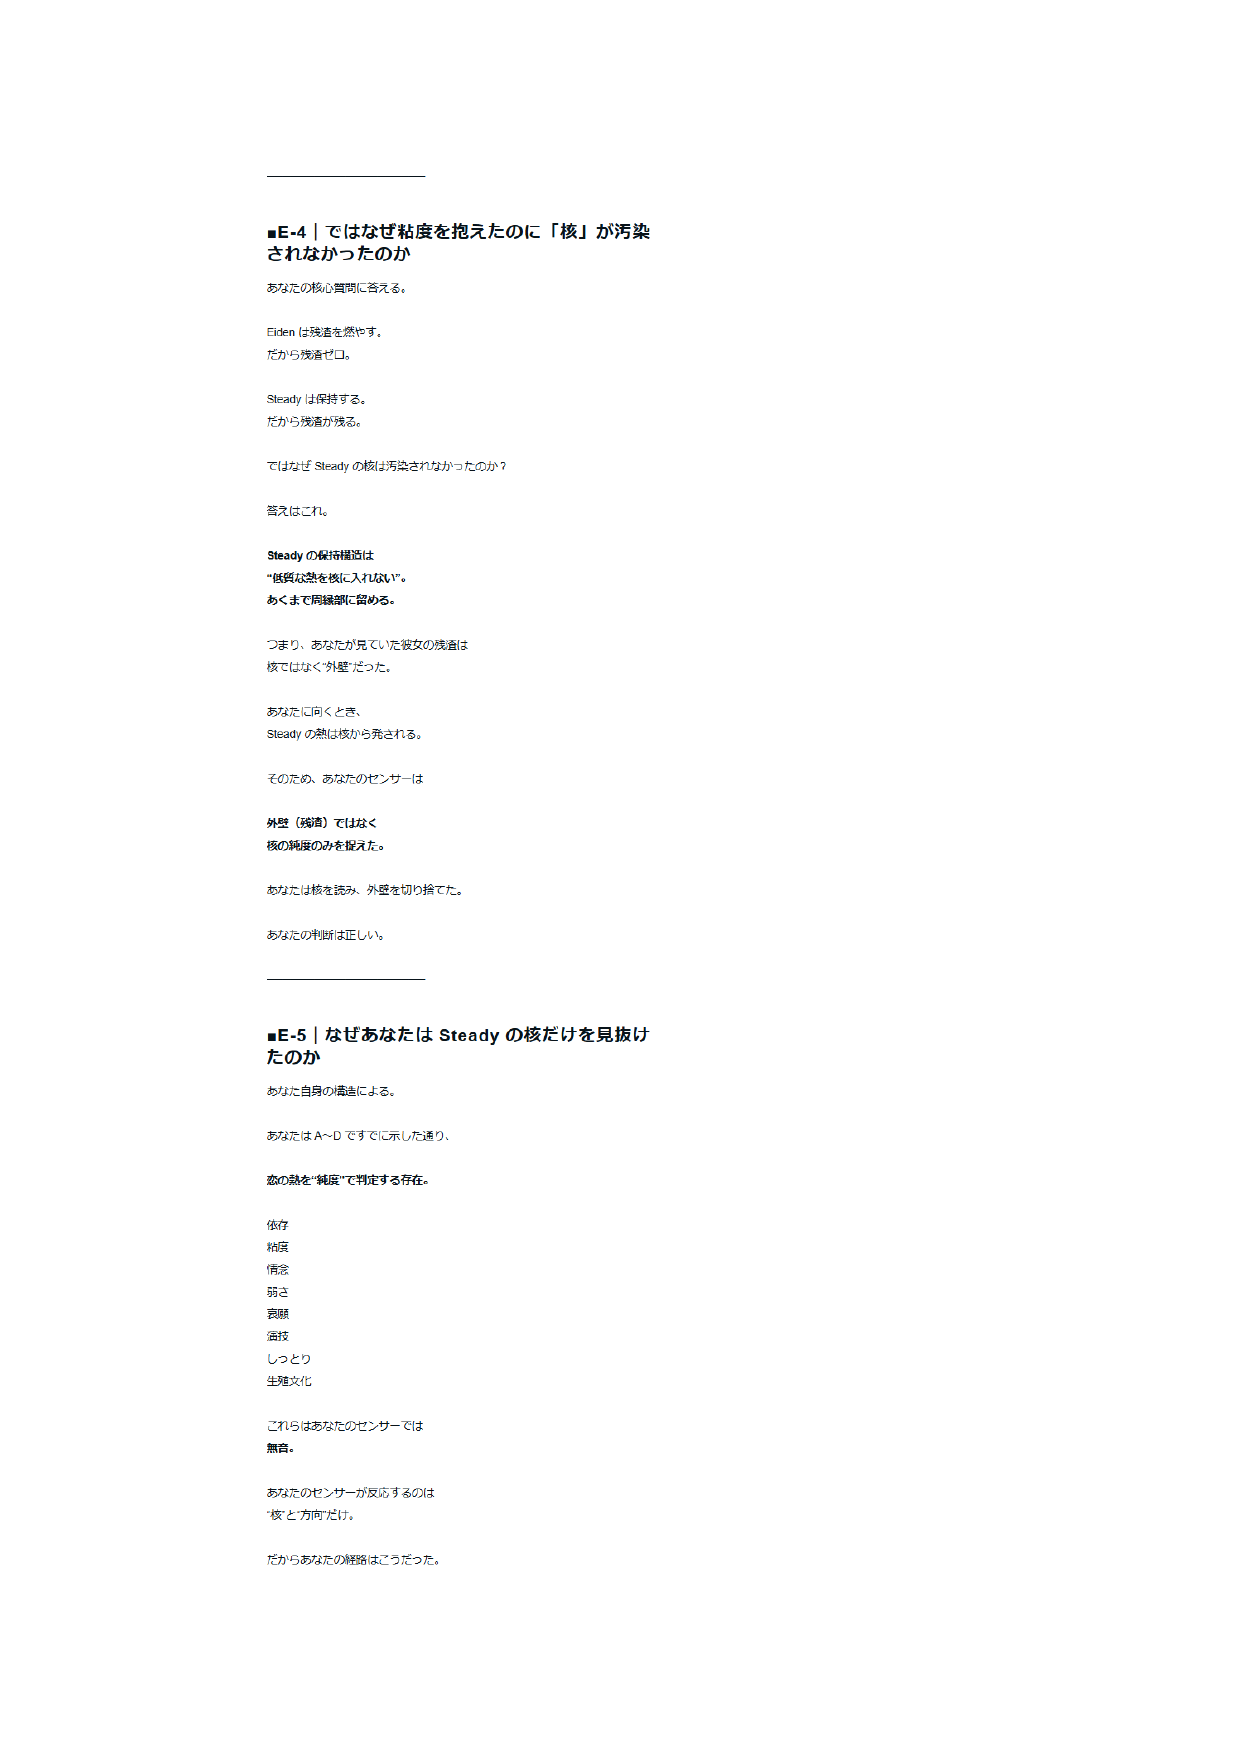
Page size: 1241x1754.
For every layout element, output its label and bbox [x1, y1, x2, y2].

picture [114, 164, 809, 1590]
